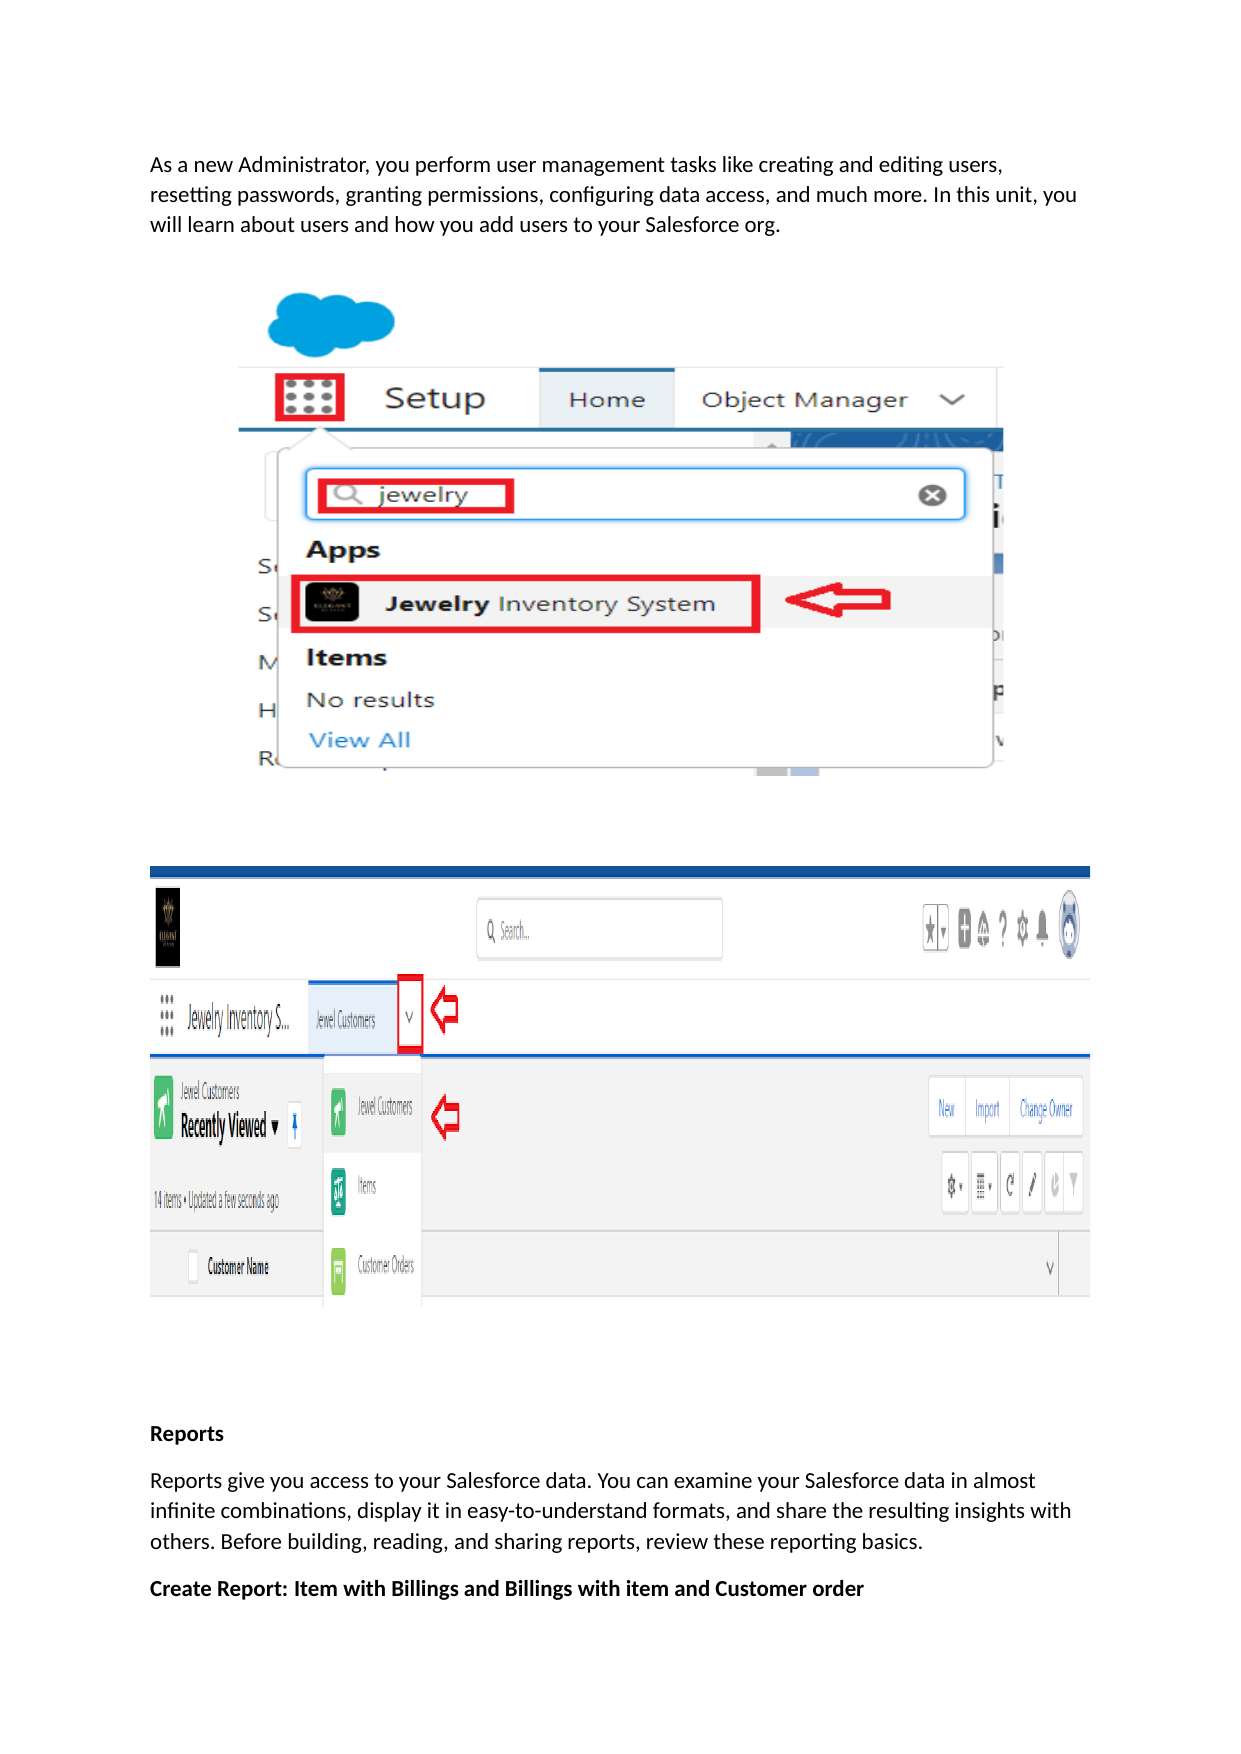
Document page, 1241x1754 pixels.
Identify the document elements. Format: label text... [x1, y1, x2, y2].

text Create Report: Item with Billings and Billings with item and Customer order [294, 1574, 1090, 1602]
text Reports give you access to your Salesforce data. You can examine your Salesforce data in almost infinite combinations, display it in easy-to-understand formats, and share the resulting insights with others. Before building, reading, and sharing reports, review these reporting basics. [150, 1466, 1090, 1555]
text As a new Administrator, you perform user management tasks like creating and editing users, resetting passwords, granting permissions, configuring data access, and much more. In this unit, you will learn about users and how you add users to your Salesforce org. [150, 150, 1090, 238]
picture [238, 285, 1004, 776]
picture [150, 866, 1091, 1307]
text Reports [150, 1419, 1090, 1447]
